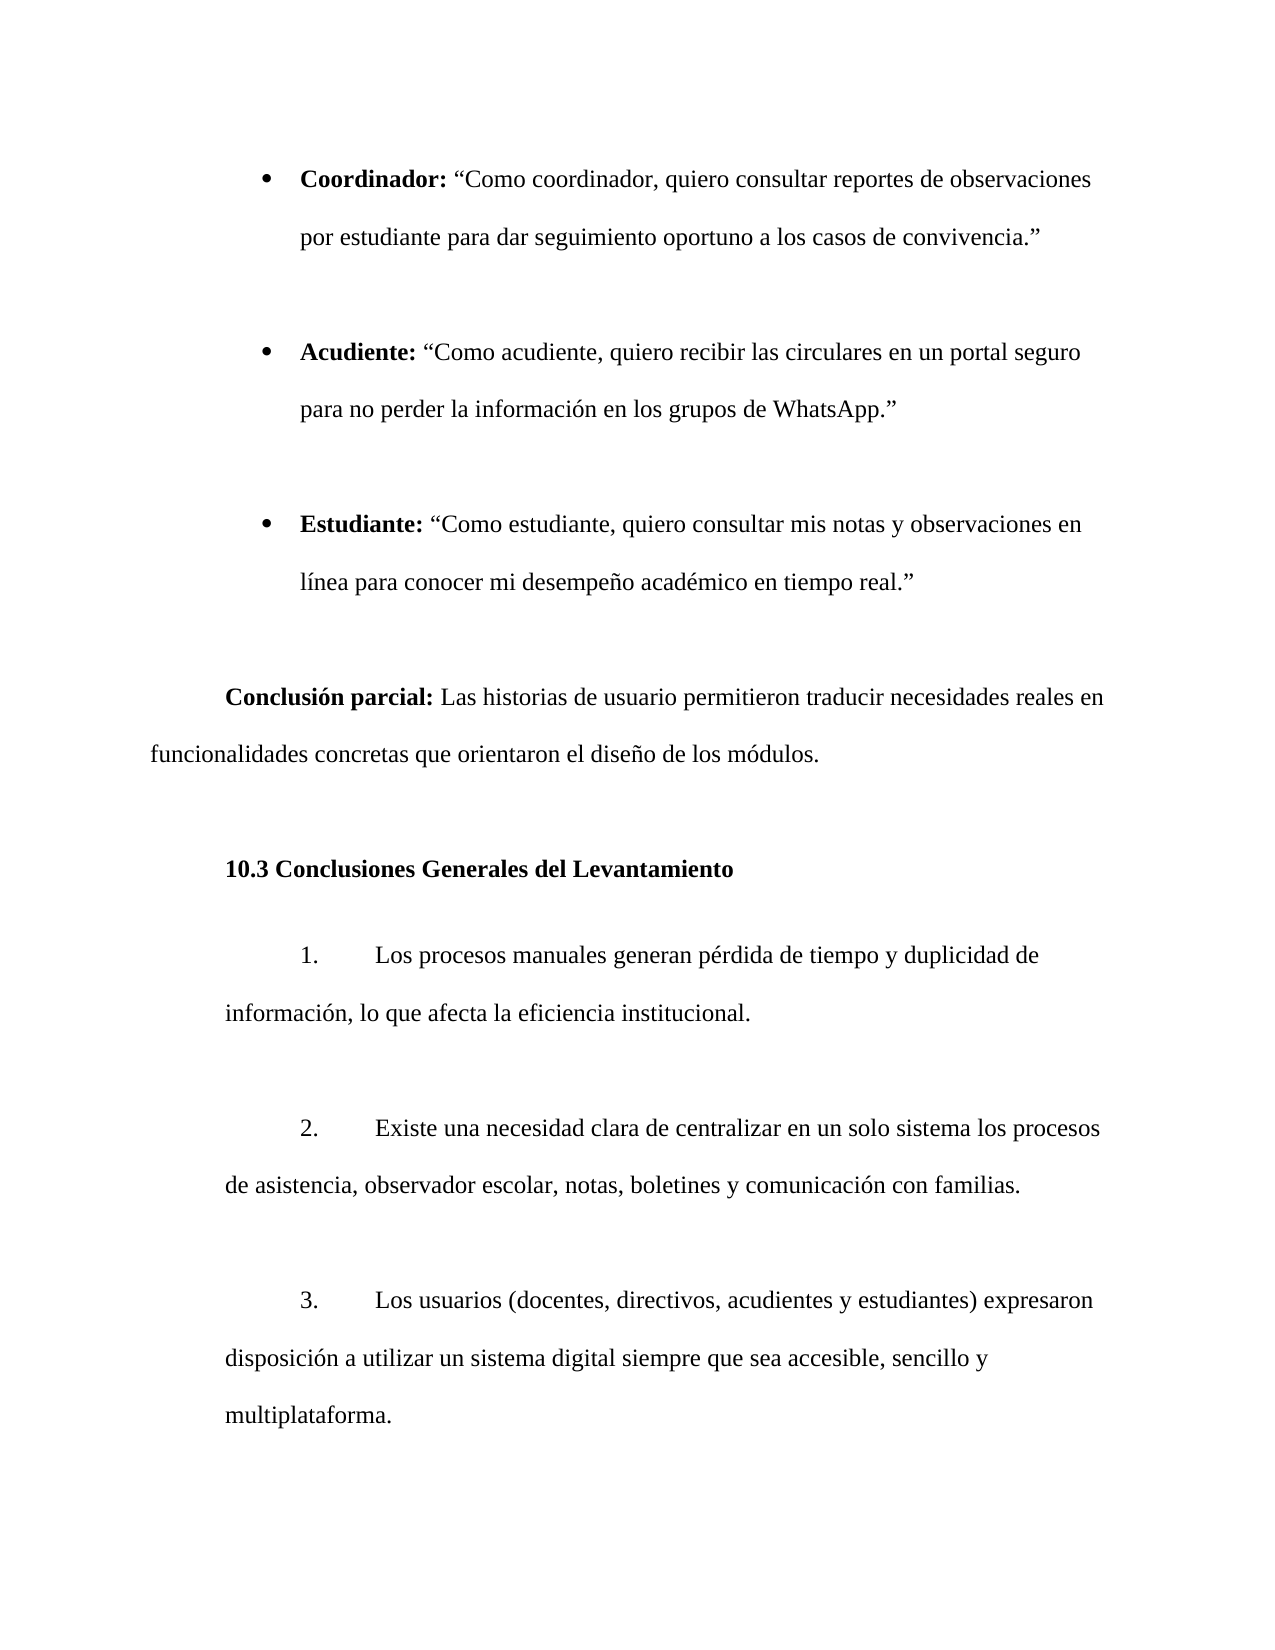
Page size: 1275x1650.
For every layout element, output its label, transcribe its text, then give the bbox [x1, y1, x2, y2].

text Conclusión parcial: Las historias de usuario permitieron traducir necesidades reales en funcionalidades concretas que orientaron el diseño de los módulos. [150, 682, 1125, 768]
list Coordinador: “Como coordinador, quiero consultar reportes de observaciones por estudiante para dar seguimiento oportuno a los casos de convivencia.” [262, 164, 1125, 251]
list Los usuarios (docentes, directivos, acudientes y estudiantes) expresaron disposición a utilizar un sistema digital siempre que sea accesible, sencillo y multiplataforma. [225, 1286, 1125, 1429]
list Estudiante: “Como estudiante, quiero consultar mis notas y observaciones en línea para conocer mi desempeño académico en tiempo real.” [262, 509, 1125, 596]
list Existe una necesidad clara de centralizar en un solo sistema los procesos de asistencia, observador escolar, notas, boletines y comunicación con familias. [225, 1113, 1125, 1199]
list Acudiente: “Como acudiente, quiero recibir las circulares en un portal seguro para no perder la información en los grupos de WhatsApp.” [262, 337, 1125, 423]
subtitle 10.3 Conclusiones Generales del Levantamiento [150, 854, 1125, 883]
list Los procesos manuales generan pérdida de tiempo y duplicidad de información, lo que afecta la eficiencia institucional. [225, 941, 1125, 1027]
